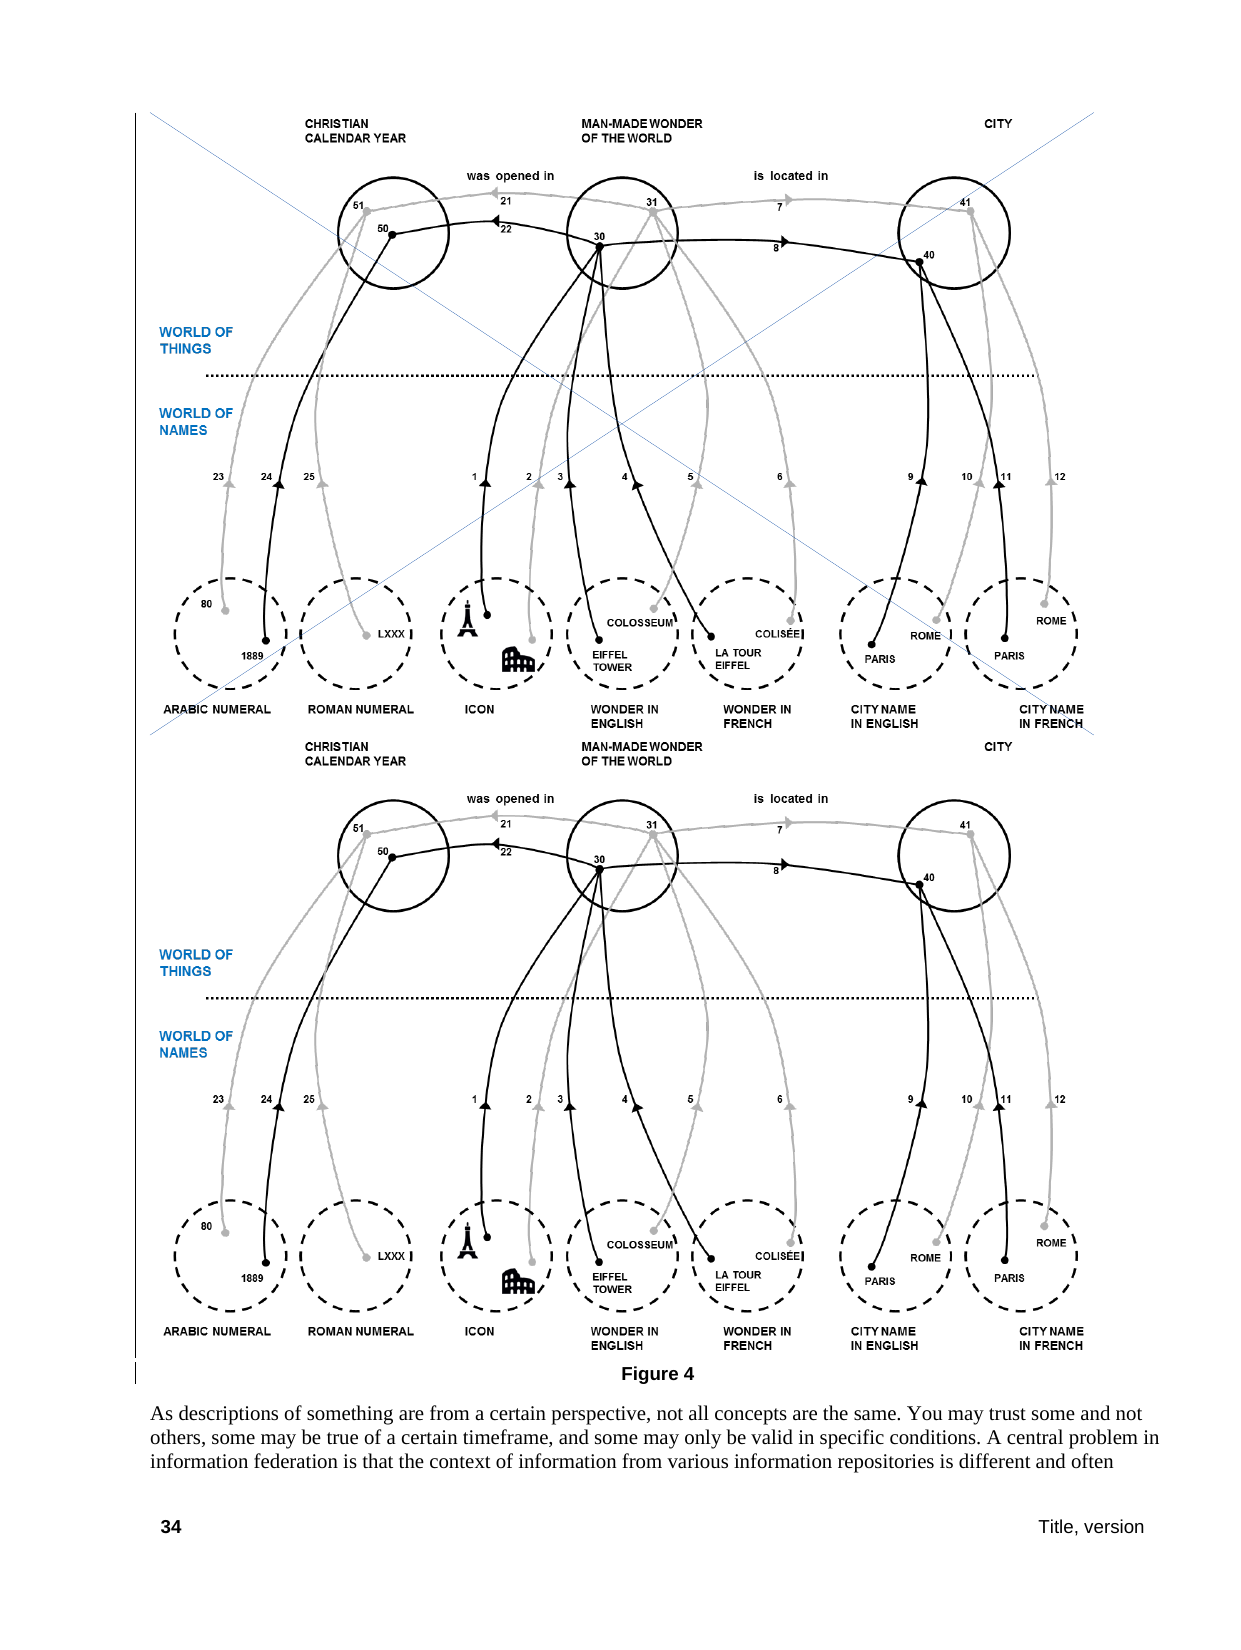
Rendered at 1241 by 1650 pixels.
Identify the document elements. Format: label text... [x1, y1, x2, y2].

picture [151, 112, 1092, 423]
picture [150, 425, 1094, 1358]
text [150, 1401, 1165, 1473]
picture [150, 114, 620, 734]
picture [624, 114, 1094, 734]
